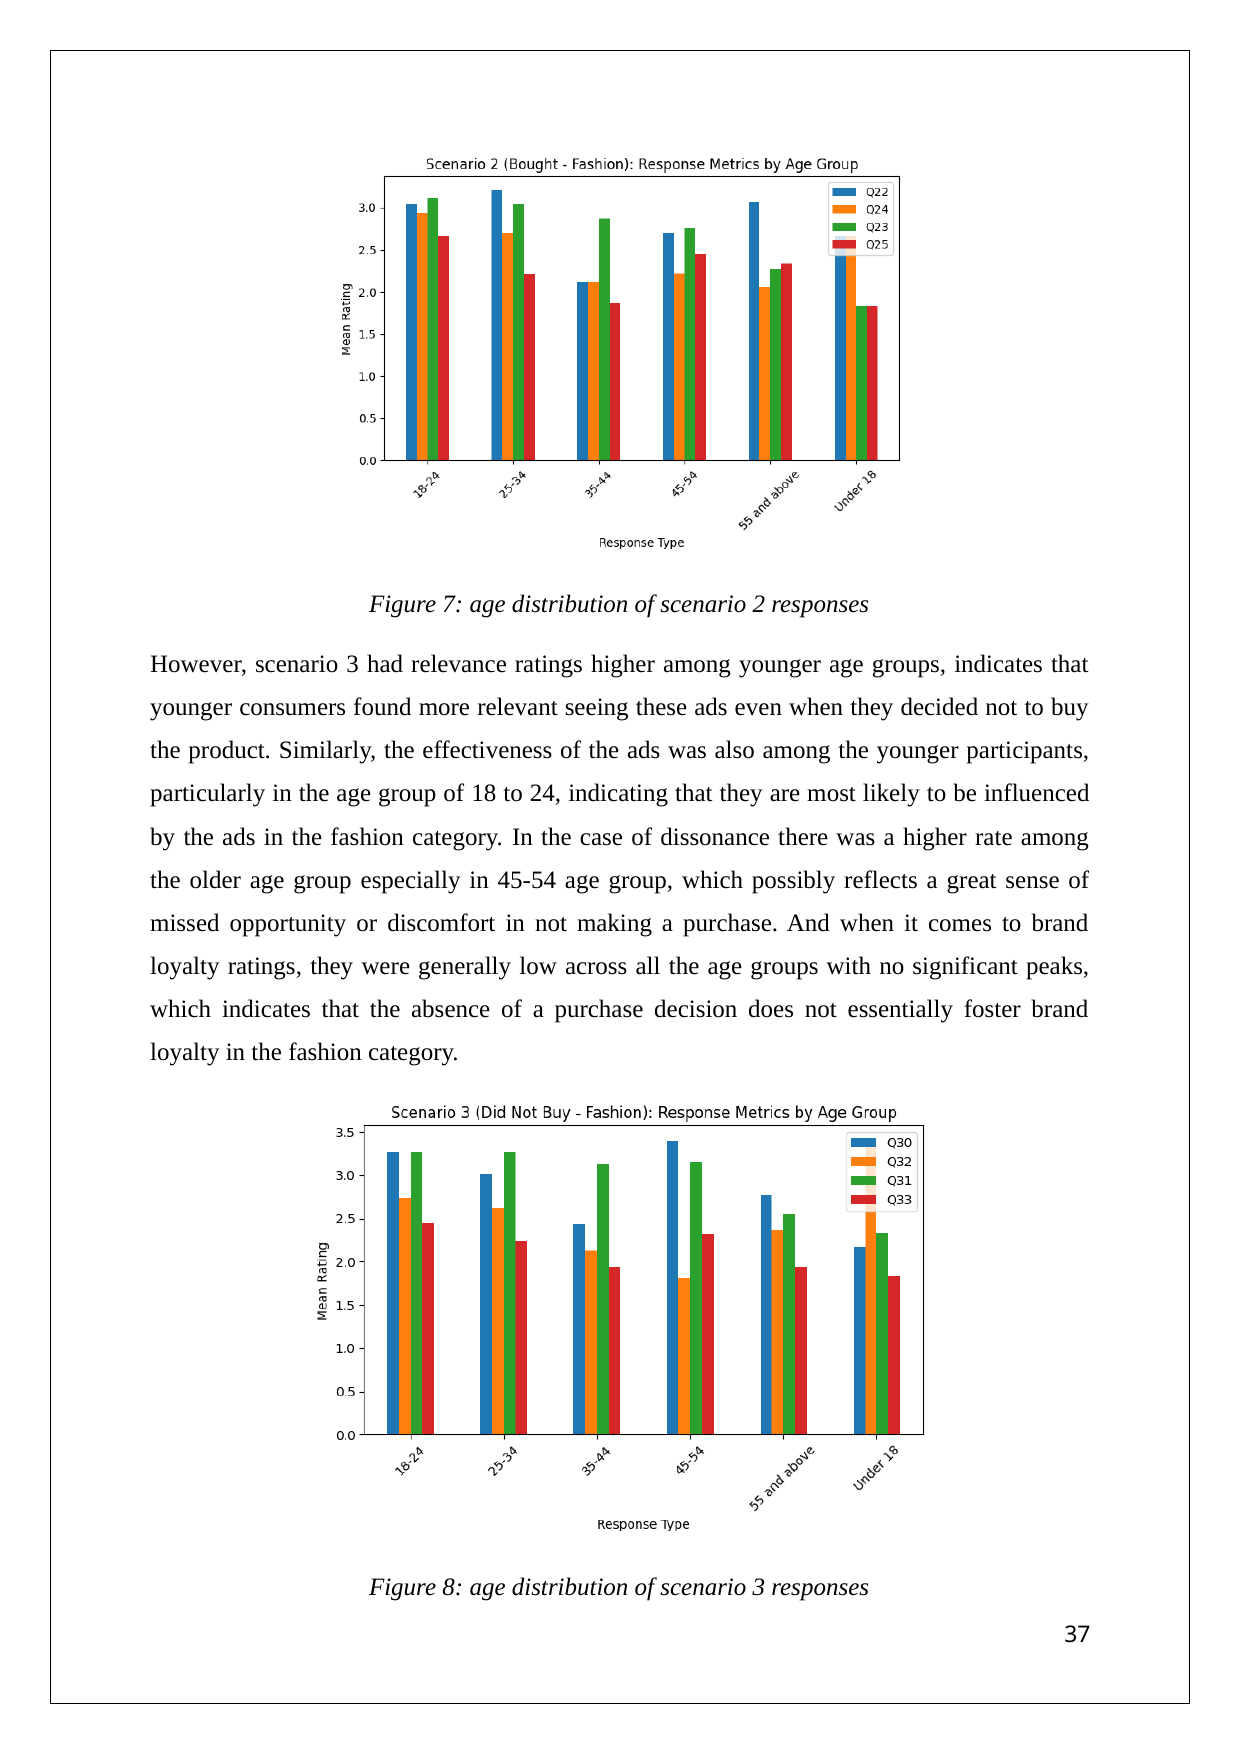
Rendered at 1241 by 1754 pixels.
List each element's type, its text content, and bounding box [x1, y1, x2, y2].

text Figure 8: age distribution of scenario 3 responses [150, 1572, 1090, 1601]
picture [333, 150, 907, 557]
text Figure 7: age distribution of scenario 2 responses [150, 589, 1090, 618]
text However, scenario 3 had relevance ratings higher among younger age groups, indicates that younger consumers found more relevant seeing these ads even when they decided not to buy the product. Similarly, the effectiveness of the ads was also among the younger participants, particularly in the age group of 18 to 24, indicating that they are most likely to be influenced by the ads in the fashion category. In the case of dissonance there was a higher rate among the older age group especially in 45-54 age group, which possibly reflects a great sense of missed opportunity or discomfort in not making a purchase. And when it comes to brand loyalty ratings, they were generally low across all the age groups with no significant peaks, which indicates that the absence of a purchase decision does not essentially foster brand loyalty in the fashion category. [150, 649, 1090, 1066]
picture [308, 1097, 932, 1540]
